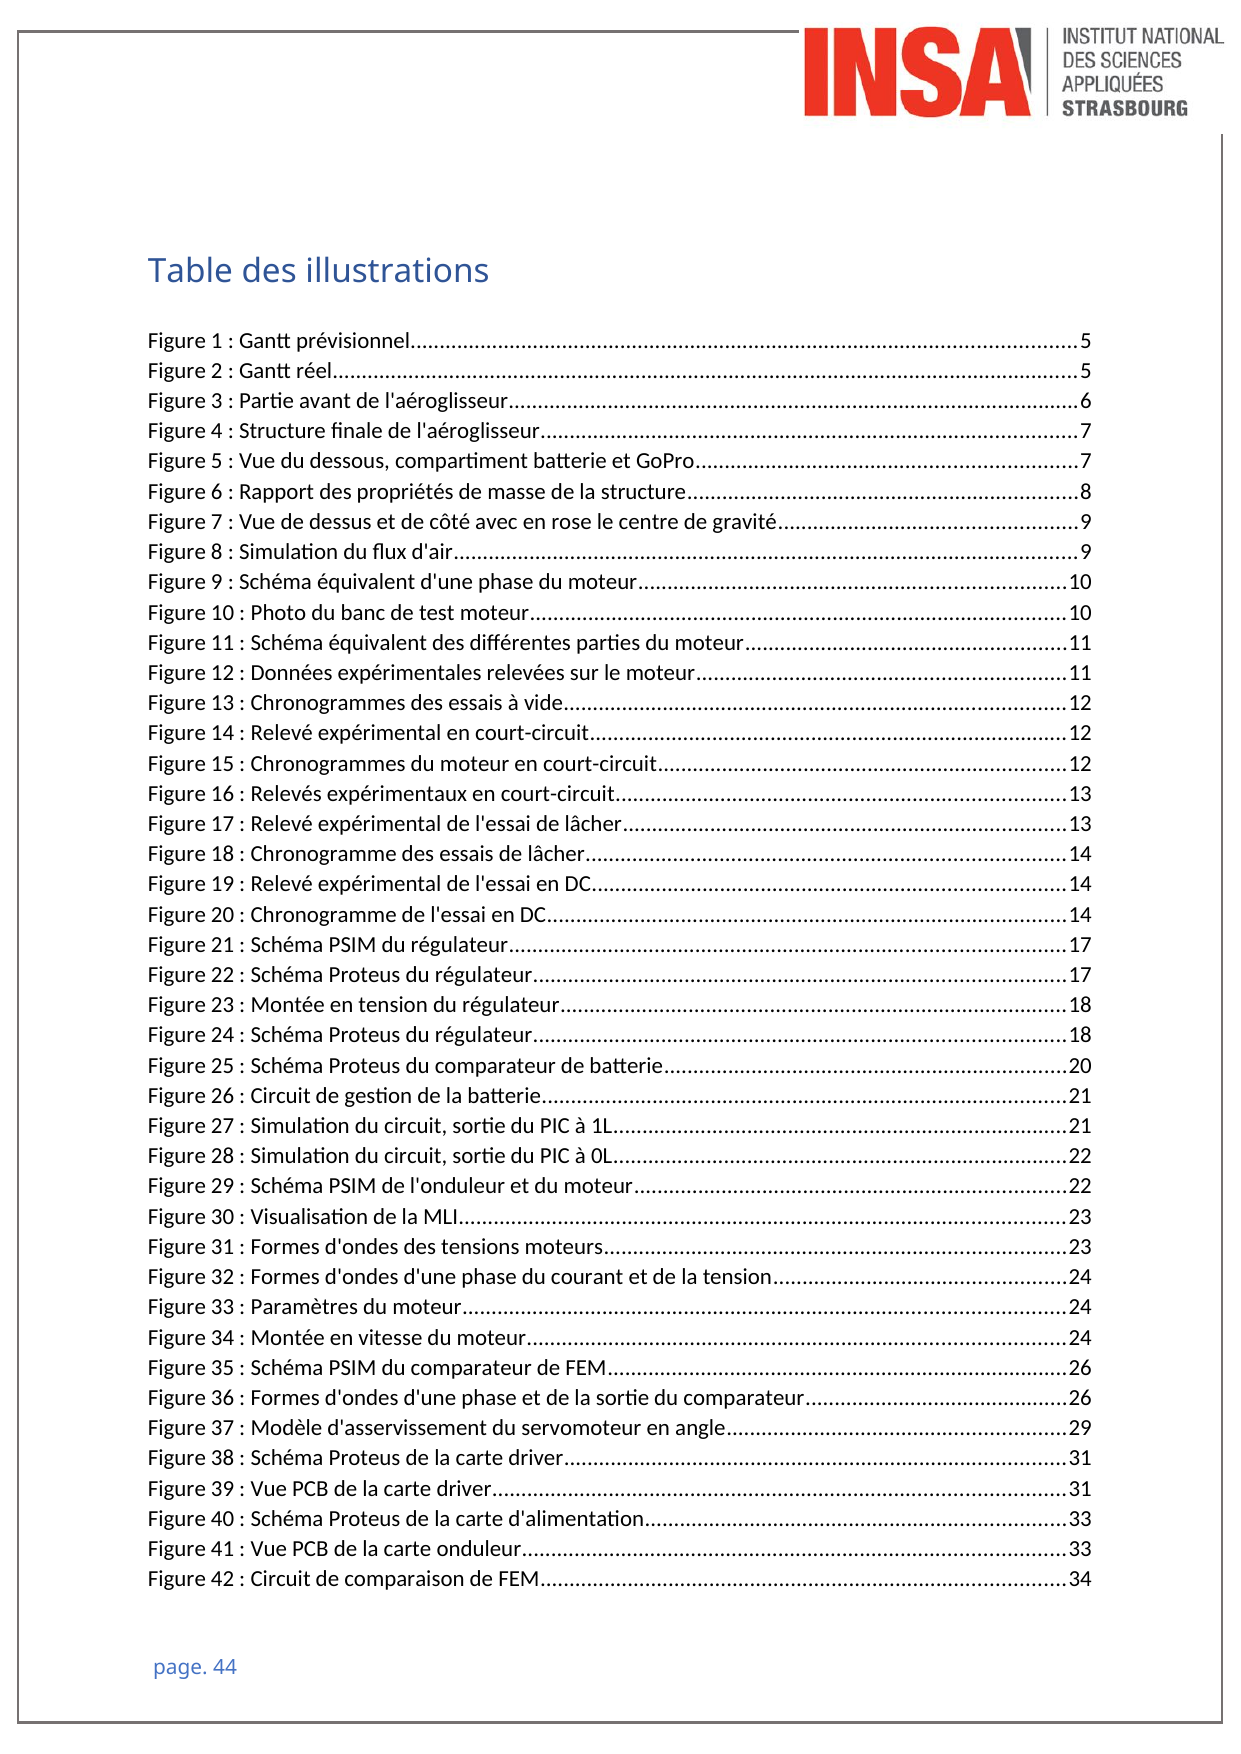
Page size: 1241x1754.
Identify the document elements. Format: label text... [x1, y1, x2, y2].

picture [799, 18, 1229, 134]
text Figure 32 : Formes d'ondes d'une phase du courant et de la tension 24 [148, 1262, 1093, 1290]
text Figure 12 : Données expérimentales relevées sur le moteur 11 [148, 658, 1093, 686]
text Figure 24 : Schéma Proteus du régulateur 18 [148, 1021, 1093, 1048]
text Figure 3 : Partie avant de l'aéroglisseur 6 [148, 386, 1093, 414]
text Figure 21 : Schéma PSIM du régulateur 17 [148, 930, 1093, 958]
subtitle Table des illustrations [148, 247, 1093, 292]
text Figure 35 : Schéma PSIM du comparateur de FEM 26 [148, 1353, 1093, 1381]
text Figure 29 : Schéma PSIM de l'onduleur et du moteur 22 [148, 1172, 1093, 1199]
text Figure 30 : Visualisation de la MLI 23 [148, 1202, 1093, 1230]
text Figure 37 : Modèle d'asservissement du servomoteur en angle 29 [148, 1413, 1093, 1441]
text Figure 11 : Schéma équivalent des différentes parties du moteur 11 [148, 628, 1093, 656]
text Figure 15 : Chronogrammes du moteur en court-circuit 12 [148, 749, 1093, 777]
text Figure 23 : Montée en tension du régulateur 18 [148, 990, 1093, 1018]
text Figure 25 : Schéma Proteus du comparateur de batterie 20 [148, 1051, 1093, 1079]
text Figure 42 : Circuit de comparaison de FEM 34 [148, 1564, 1093, 1592]
text Figure 4 : Structure finale de l'aéroglisseur 7 [148, 416, 1093, 444]
text Figure 28 : Simulation du circuit, sortie du PIC à 0L 22 [148, 1141, 1093, 1169]
text Figure 7 : Vue de dessus et de côté avec en rose le centre de gravité 9 [148, 507, 1093, 535]
text Figure 14 : Relevé expérimental en court-circuit 12 [148, 718, 1093, 746]
text Figure 26 : Circuit de gestion de la batterie 21 [148, 1081, 1093, 1109]
text Figure 1 : Gantt prévisionnel 5 [148, 326, 1093, 354]
text Figure 20 : Chronogramme de l'essai en DC 14 [148, 900, 1093, 928]
text Figure 13 : Chronogrammes des essais à vide 12 [148, 688, 1093, 716]
text Figure 27 : Simulation du circuit, sortie du PIC à 1L 21 [148, 1111, 1093, 1139]
text Figure 10 : Photo du banc de test moteur 10 [148, 598, 1093, 626]
text Figure 5 : Vue du dessous, compartiment batterie et GoPro 7 [148, 447, 1093, 474]
text Figure 39 : Vue PCB de la carte driver 31 [148, 1474, 1093, 1502]
text Figure 9 : Schéma équivalent d'une phase du moteur 10 [148, 567, 1093, 595]
text Figure 19 : Relevé expérimental de l'essai en DC 14 [148, 869, 1093, 897]
text Figure 41 : Vue PCB de la carte onduleur 33 [148, 1534, 1093, 1562]
text Figure 16 : Relevés expérimentaux en court-circuit 13 [148, 779, 1093, 807]
text Figure 2 : Gantt réel 5 [148, 356, 1093, 384]
text Figure 40 : Schéma Proteus de la carte d'alimentation 33 [148, 1504, 1093, 1532]
text Figure 33 : Paramètres du moteur 24 [148, 1292, 1093, 1320]
text Figure 34 : Montée en vitesse du moteur 24 [148, 1323, 1093, 1351]
text Figure 31 : Formes d'ondes des tensions moteurs 23 [148, 1232, 1093, 1260]
text Figure 18 : Chronogramme des essais de lâcher 14 [148, 839, 1093, 867]
text Figure 36 : Formes d'ondes d'une phase et de la sortie du comparateur 26 [148, 1383, 1093, 1411]
text Figure 17 : Relevé expérimental de l'essai de lâcher 13 [148, 809, 1093, 837]
text Figure 38 : Schéma Proteus de la carte driver 31 [148, 1443, 1093, 1471]
text Figure 8 : Simulation du flux d'air 9 [148, 537, 1093, 565]
text Figure 6 : Rapport des propriétés de masse de la structure 8 [148, 477, 1093, 505]
text Figure 22 : Schéma Proteus du régulateur 17 [148, 960, 1093, 988]
